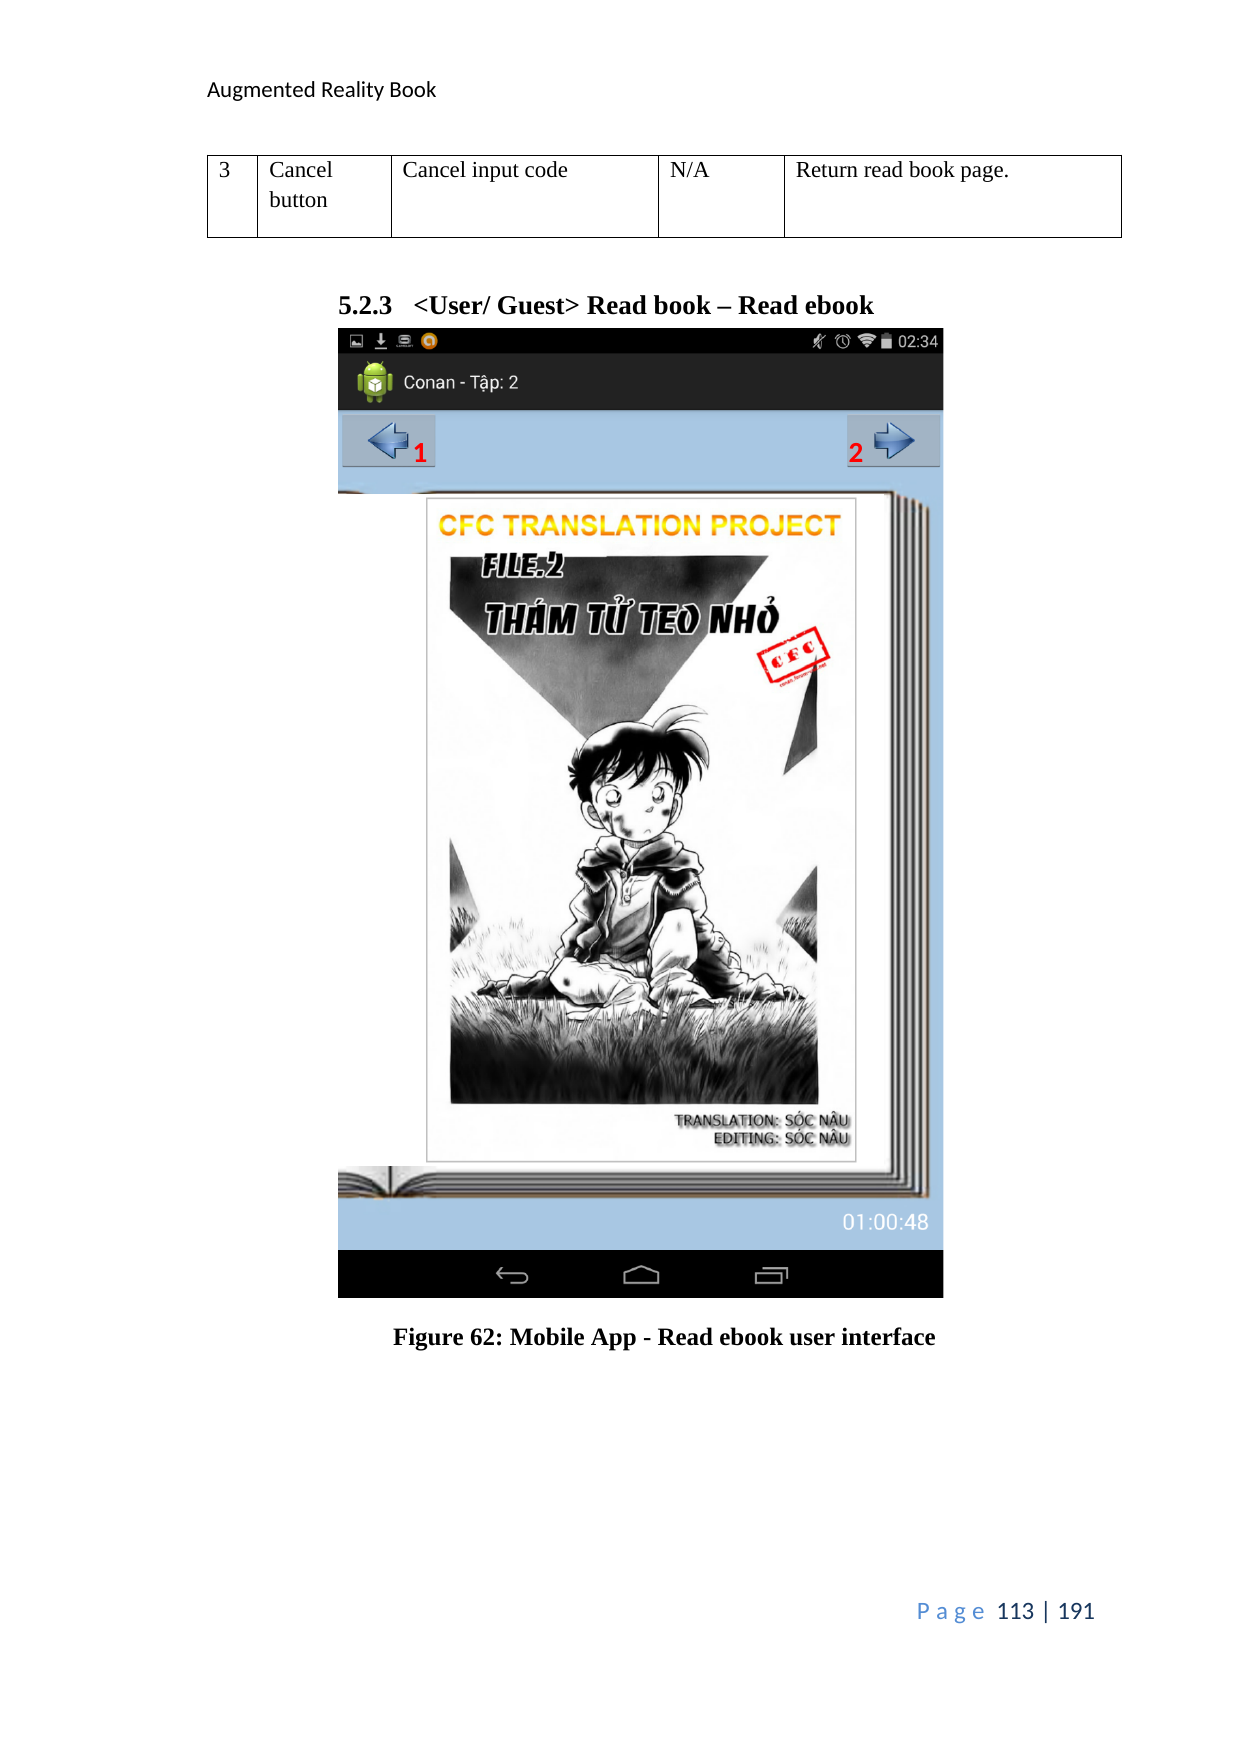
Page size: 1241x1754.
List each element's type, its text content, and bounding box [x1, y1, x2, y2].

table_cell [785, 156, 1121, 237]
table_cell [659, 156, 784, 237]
subtitle <User/ Guest> Read book – Read ebook [338, 289, 1122, 320]
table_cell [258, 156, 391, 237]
picture [338, 328, 944, 1298]
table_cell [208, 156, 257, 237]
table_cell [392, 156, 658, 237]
text Figure 62: Mobile App - Read ebook user interface [207, 1322, 1122, 1351]
